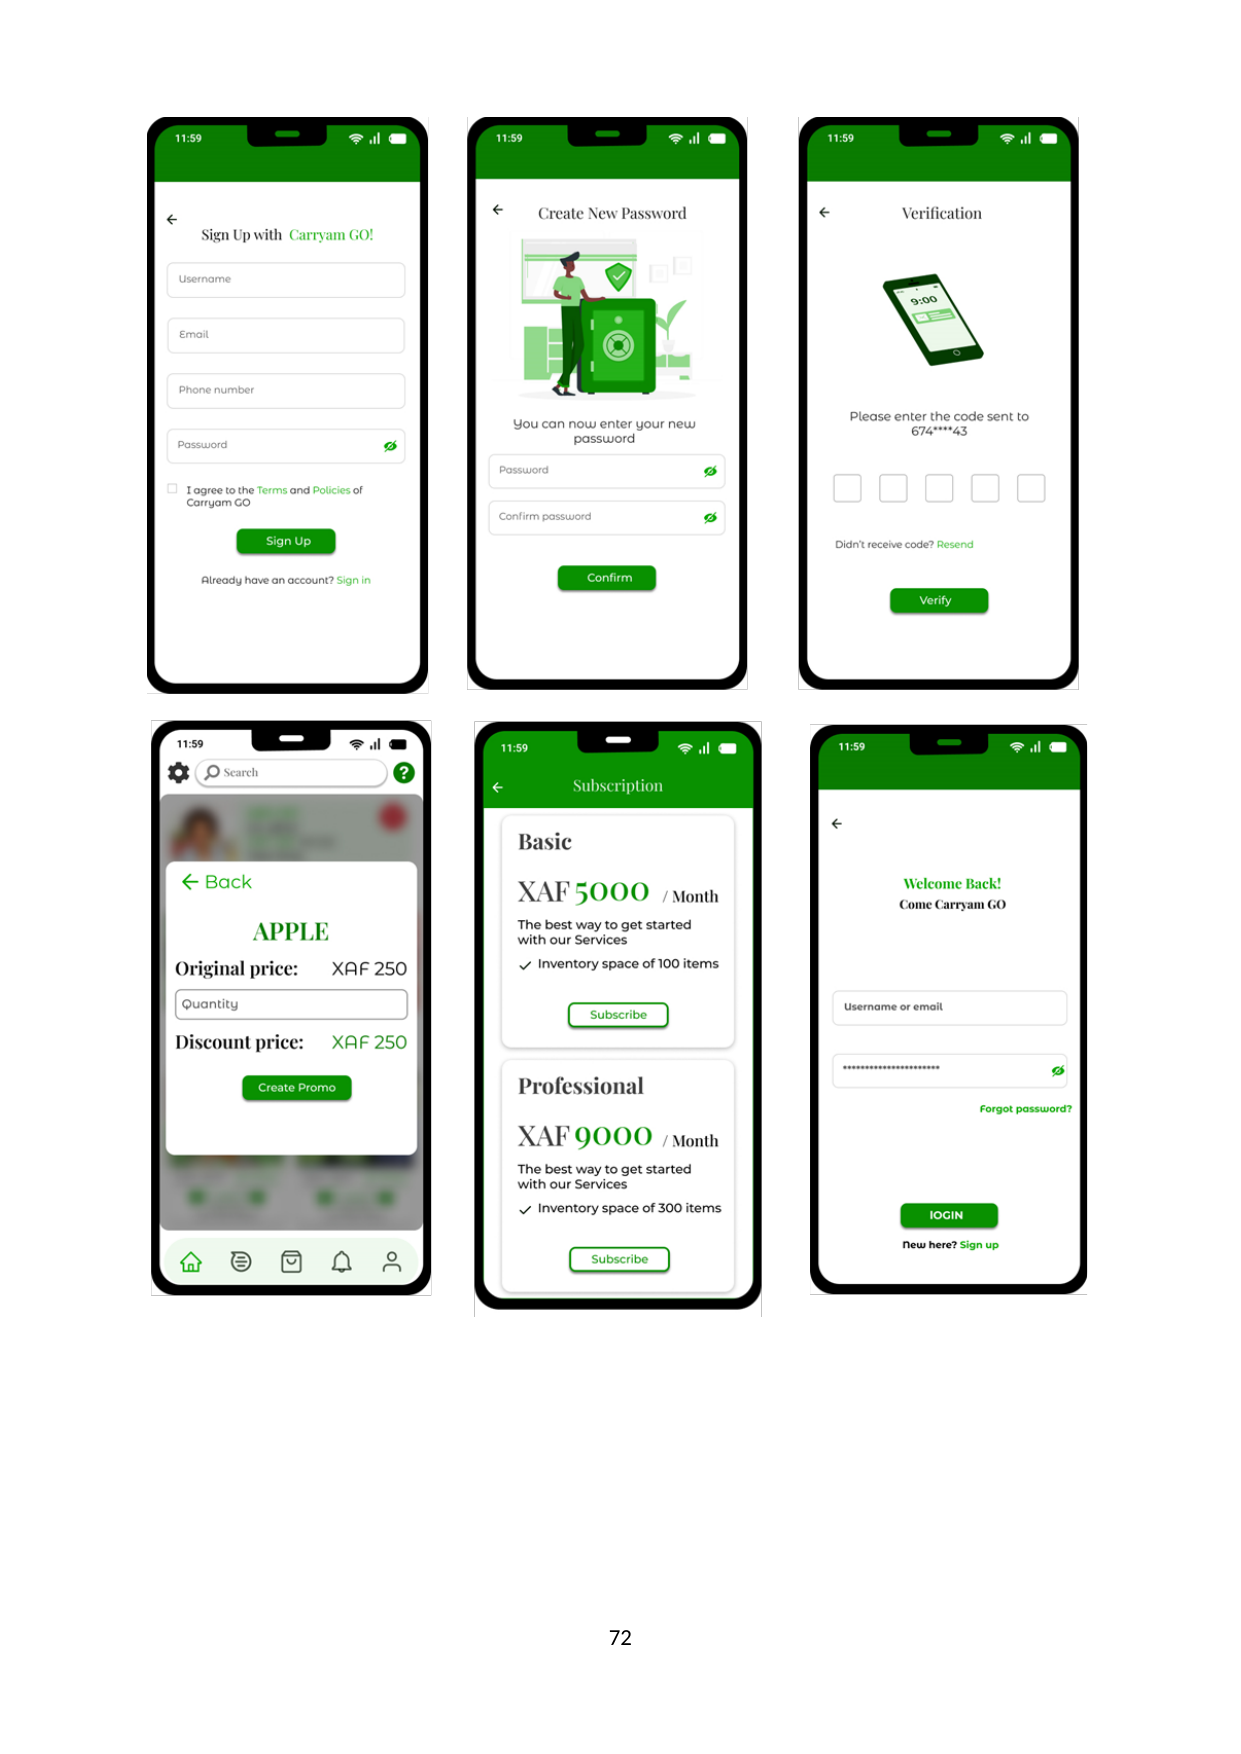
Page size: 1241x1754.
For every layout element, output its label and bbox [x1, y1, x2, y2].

picture [147, 117, 1088, 1317]
